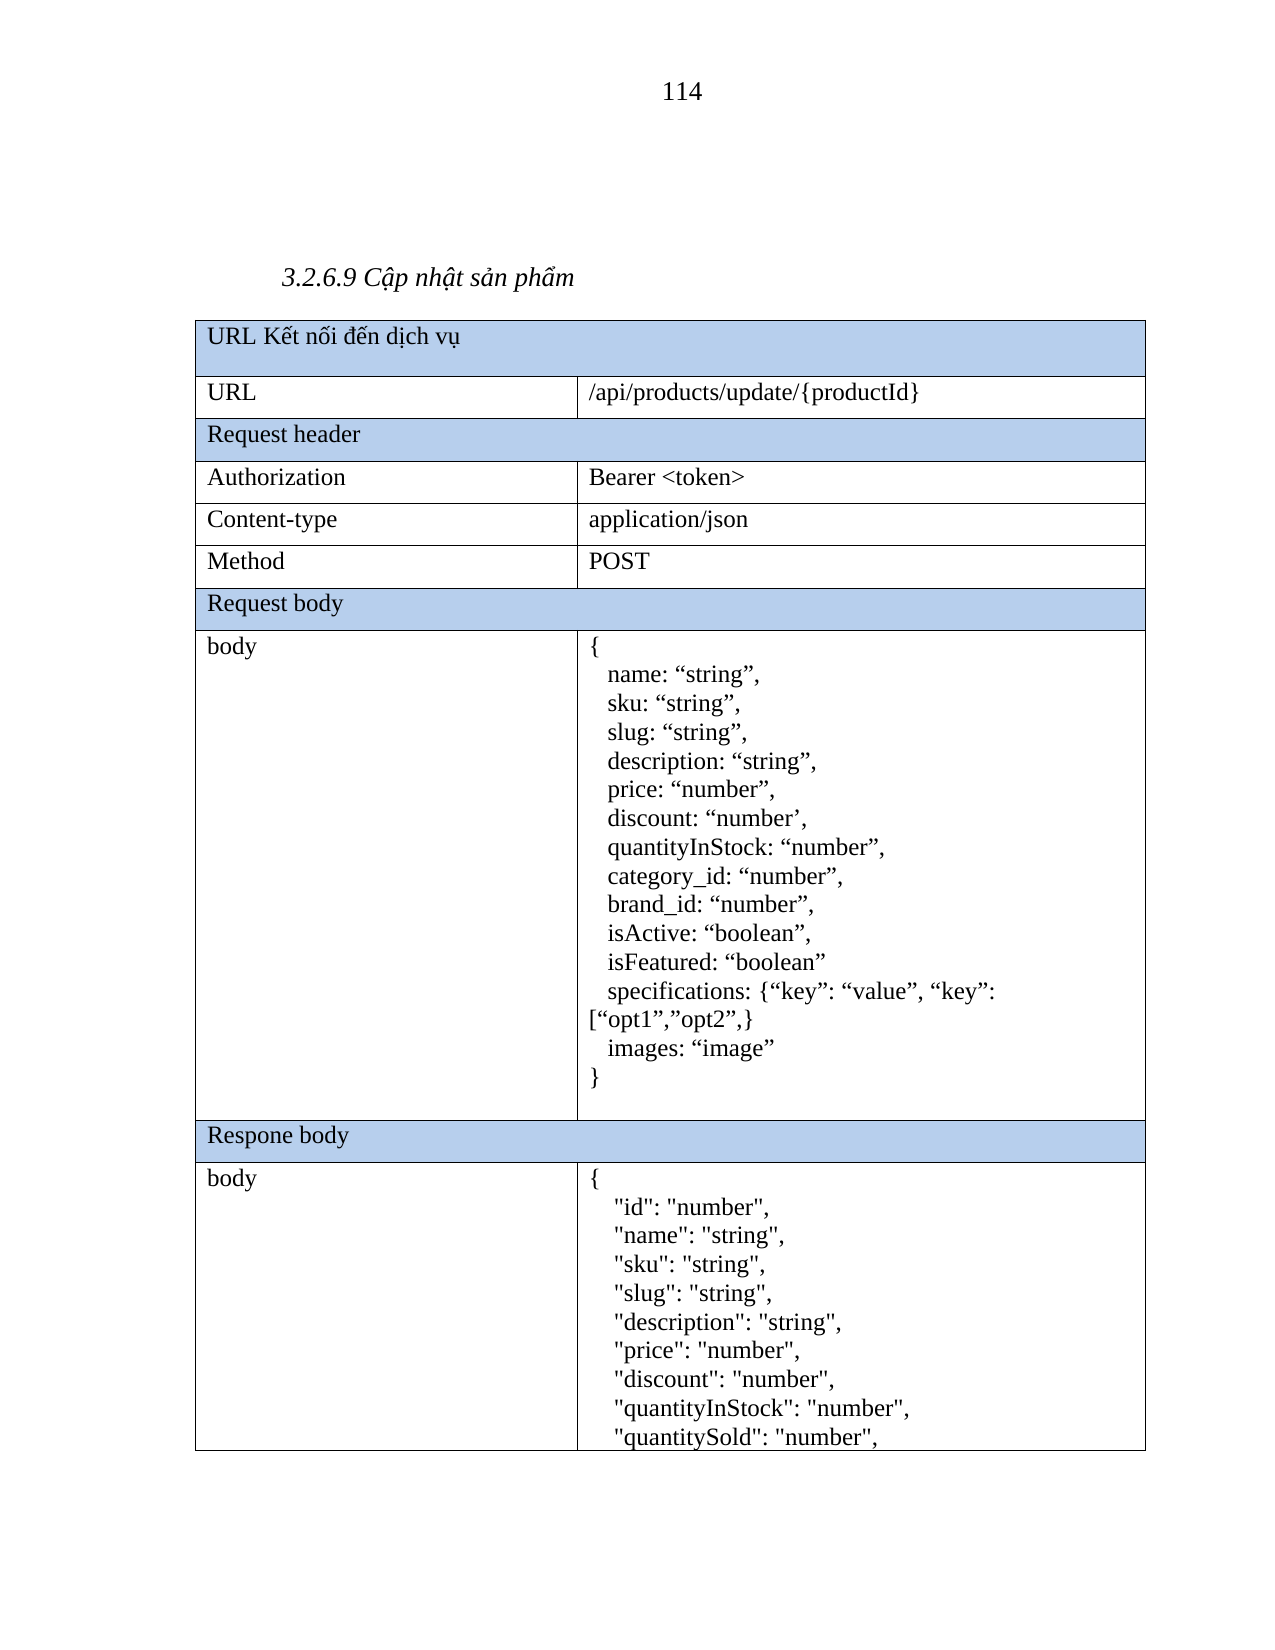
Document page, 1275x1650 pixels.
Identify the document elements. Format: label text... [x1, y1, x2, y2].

table_cell body [196, 631, 577, 1119]
table_cell Method [196, 546, 577, 587]
table_cell /api/products/update/{productId} [578, 377, 1145, 418]
table_cell URL [196, 377, 577, 418]
table_header URL Kết nối đến dịch vụ [196, 321, 1145, 376]
table_cell Authorization [196, 462, 577, 503]
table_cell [578, 1163, 1145, 1450]
subtitle Cập nhật sản phẩm [282, 261, 1157, 292]
table_cell Request body [196, 589, 1145, 630]
table_cell Bearer <token> [578, 462, 1145, 503]
table_cell Respone body [196, 1121, 1145, 1162]
table_cell Request header [196, 419, 1145, 461]
table_cell POST [578, 546, 1145, 587]
table_cell application/json [578, 504, 1145, 545]
table_cell body [196, 1163, 577, 1450]
table_cell { name: “string”, sku: “string”, slug: “string”, description: “string”, price: “number”, discount: “number’, quantityInStock: “number”, category_id: “number”, brand_id: “number”, isActive: “boolean”, isFeatured: “boolean” specifications: {“key”: “value”, “key”: [“opt1”,”opt2”,} images: “image” } [578, 631, 1145, 1119]
table_cell Content-type [196, 504, 577, 545]
